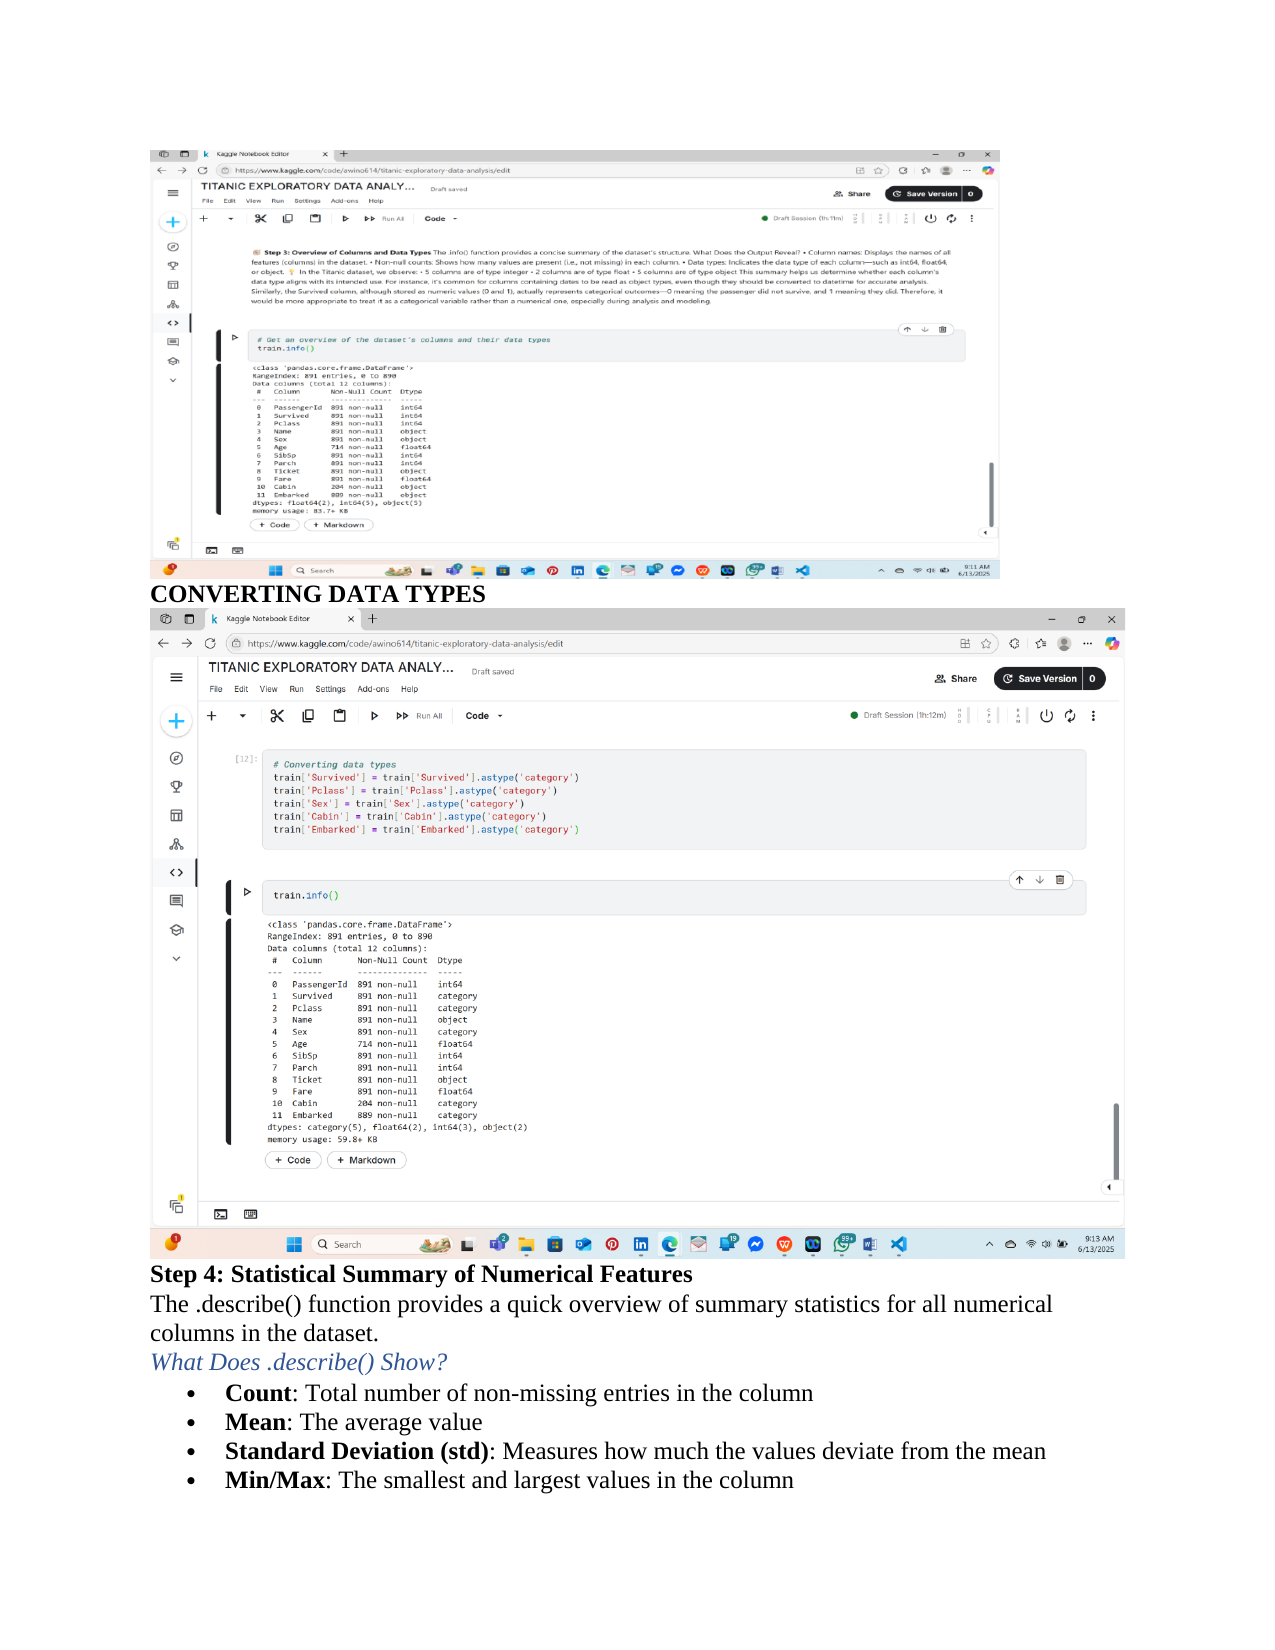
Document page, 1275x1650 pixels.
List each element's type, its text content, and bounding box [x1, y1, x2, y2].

text The .describe() function provides a quick overview of summary statistics for all numerical columns in the dataset. [150, 1289, 1125, 1346]
list Count: Total number of non-missing entries in the column [187, 1378, 1125, 1407]
list Standard Deviation (std): Measures how much the values deviate from the mean [187, 1436, 1125, 1465]
picture [150, 150, 1000, 579]
subtitle What Does .describe() Show? [150, 1347, 1125, 1376]
text Step 4: Statistical Summary of Numerical Features [150, 1259, 1125, 1288]
text CONVERTING DATA TYPES [150, 579, 1125, 608]
list Min/Max: The smallest and largest values in the column [187, 1465, 1125, 1493]
picture [150, 608, 1125, 1259]
list Mean: The average value [187, 1407, 1125, 1436]
